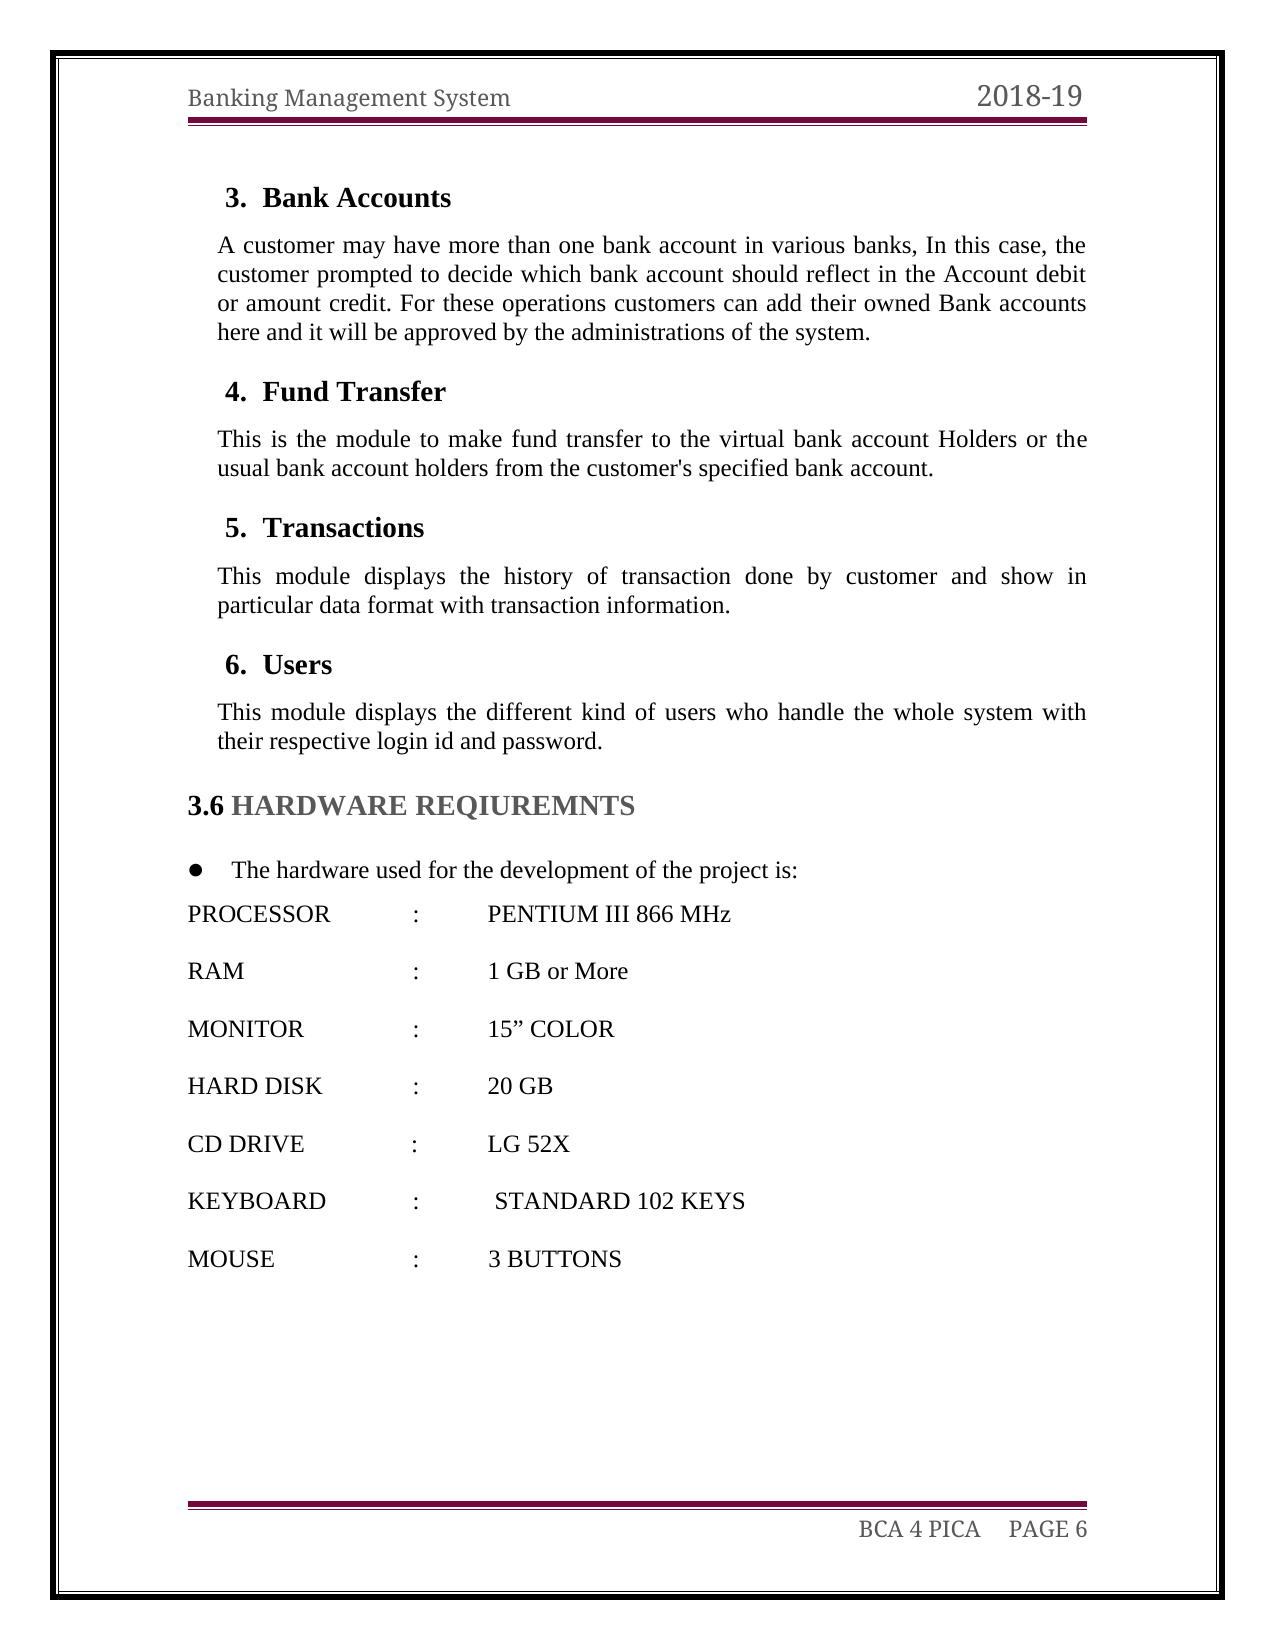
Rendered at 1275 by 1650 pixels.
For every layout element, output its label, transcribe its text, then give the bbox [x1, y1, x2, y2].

text This module displays the different kind of users who handle the whole system with their respective login id and password. [217, 697, 1087, 755]
text A customer may have more than one bank account in various banks, In this case, the customer prompted to decide which bank account should reflect in the Account debit or amount credit. For these operations customers can add their owned Bank accounts here and it will be approved by the administrations of the system. [217, 230, 1087, 345]
text This is the module to make fund transfer to the virtual bank account Holders or the usual bank account holders from the customer's specified bank account. [217, 424, 1087, 482]
list The hardware used for the development of the project is: [187, 856, 1087, 884]
list Users [225, 647, 1087, 681]
text CD DRIVE : LG 52X [187, 1129, 1087, 1157]
text KEYBOARD : STANDARD 102 KEYS [187, 1186, 1087, 1215]
list Fund Transfer [225, 374, 1087, 408]
list Bank Accounts [225, 180, 1087, 213]
text RAM : 1 GB or More [187, 956, 1087, 985]
text HARD DISK : 20 GB [187, 1071, 1087, 1100]
text PROCESSOR : PENTIUM III 866 MHz [187, 899, 1087, 927]
text MOUSE : 3 BUTTONS [187, 1244, 1087, 1272]
list Transactions [225, 511, 1087, 544]
text MONITOR : 15” COLOR [187, 1014, 1087, 1042]
text This module displays the history of transaction done by customer and show in particular data format with transaction information. [217, 561, 1087, 618]
text 3.6 HARDWARE REQIUREMNTS [187, 788, 1087, 822]
